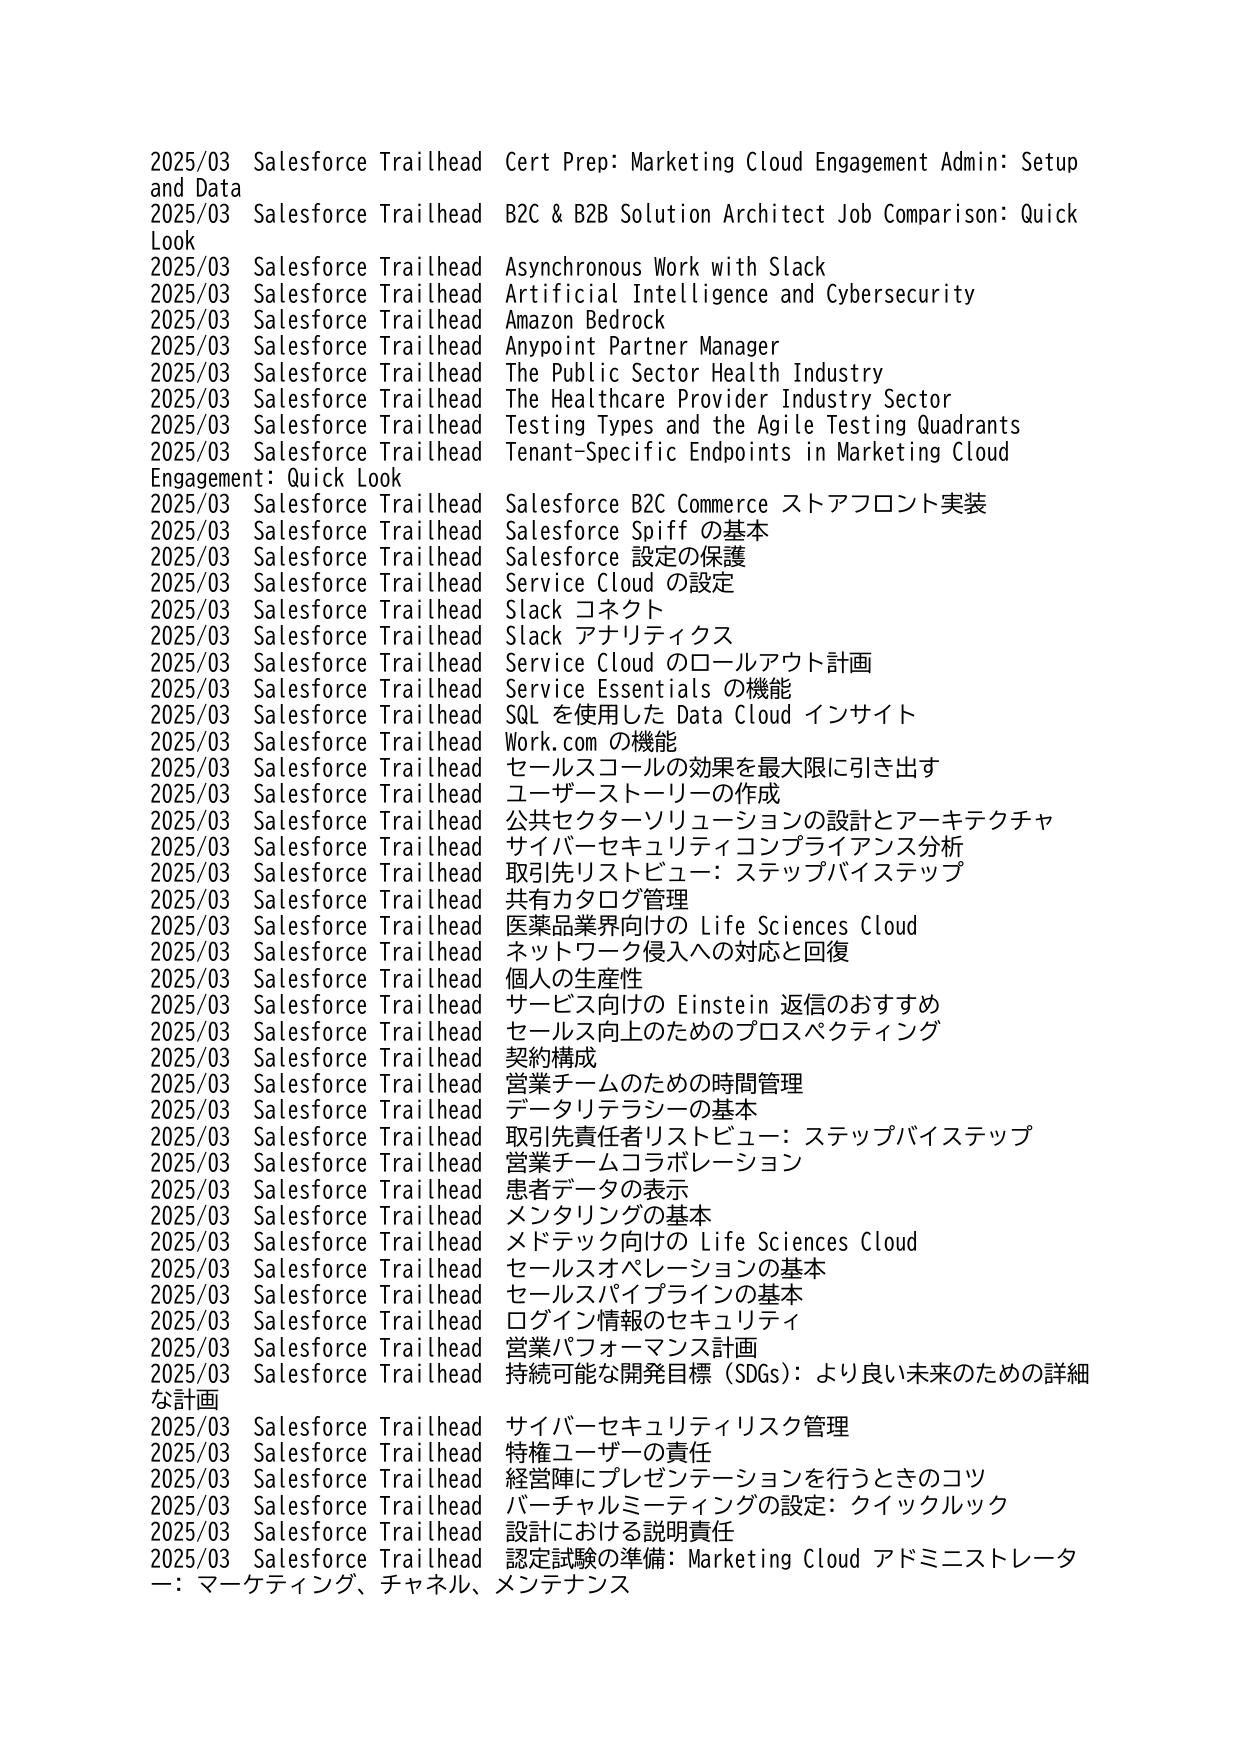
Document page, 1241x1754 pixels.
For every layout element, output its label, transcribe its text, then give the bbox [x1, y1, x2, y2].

text 2025/03 Salesforce Trailhead 設計における説明責任 [150, 1520, 1090, 1543]
text 2025/03 Salesforce Trailhead 公共セクターソリューションの設計とアーキテクチャ [150, 809, 1090, 832]
text 2025/03 Salesforce Trailhead 持続可能な開発目標 (SDGs): より良い未来のための詳細な計画 [150, 1362, 1090, 1412]
text 2025/03 Salesforce Trailhead The Public Sector Health Industry [150, 361, 1090, 384]
text 2025/03 Salesforce Trailhead 医薬品業界向けの Life Sciences Cloud [150, 914, 1090, 937]
text 2025/03 Salesforce Trailhead データリテラシーの基本 [150, 1099, 1090, 1122]
text 2025/03 Salesforce Trailhead セールスパイプラインの基本 [150, 1283, 1090, 1306]
text 2025/03 Salesforce Trailhead 患者データの表示 [150, 1178, 1090, 1201]
text 2025/03 Salesforce Trailhead メンタリングの基本 [150, 1204, 1090, 1227]
text 2025/03 Salesforce Trailhead 取引先リストビュー: ステップバイステップ [150, 862, 1090, 884]
text 2025/03 Salesforce Trailhead ネットワーク侵入への対応と回復 [150, 941, 1090, 963]
text 2025/03 Salesforce Trailhead Service Essentials の機能 [150, 677, 1090, 700]
text 2025/03 Salesforce Trailhead バーチャルミーティングの設定: クイックルック [150, 1494, 1090, 1517]
text 2025/03 Salesforce Trailhead 特権ユーザーの責任 [150, 1441, 1090, 1464]
text 2025/03 Salesforce Trailhead 共有カタログ管理 [150, 888, 1090, 911]
text 2025/03 Salesforce Trailhead B2C & B2B Solution Architect Job Comparison: Quick Look [150, 203, 1090, 252]
text 2025/03 Salesforce Trailhead Testing Types and the Agile Testing Quadrants [150, 413, 1090, 436]
text 2025/03 Salesforce Trailhead Anypoint Partner Manager [150, 334, 1090, 357]
text 2025/03 Salesforce Trailhead 個人の生産性 [150, 967, 1090, 990]
text 2025/03 Salesforce Trailhead Slack アナリティクス [150, 624, 1090, 647]
text 2025/03 Salesforce Trailhead 営業パフォーマンス計画 [150, 1336, 1090, 1359]
text 2025/03 Salesforce Trailhead サイバーセキュリティリスク管理 [150, 1415, 1090, 1438]
text 2025/03 Salesforce Trailhead Amazon Bedrock [150, 308, 1090, 331]
text 2025/03 Salesforce Trailhead Salesforce B2C Commerce ストアフロント実装 [150, 493, 1090, 516]
text 2025/03 Salesforce Trailhead セールスコールの効果を最大限に引き出す [150, 756, 1090, 779]
text 2025/03 Salesforce Trailhead ログイン情報のセキュリティ [150, 1309, 1090, 1332]
text 2025/03 Salesforce Trailhead セールスオペレーションの基本 [150, 1257, 1090, 1280]
text 2025/03 Salesforce Trailhead メドテック向けの Life Sciences Cloud [150, 1231, 1090, 1253]
text 2025/03 Salesforce Trailhead Artificial Intelligence and Cybersecurity [150, 282, 1090, 305]
text 2025/03 Salesforce Trailhead Asynchronous Work with Slack [150, 255, 1090, 278]
text 2025/03 Salesforce Trailhead Cert Prep: Marketing Cloud Engagement Admin: Setup and Data [150, 150, 1090, 199]
text 2025/03 Salesforce Trailhead Slack コネクト [150, 598, 1090, 621]
text 2025/03 Salesforce Trailhead 認定試験の準備: Marketing Cloud アドミニストレーター: マーケティング、チャネル、メンテナンス [150, 1547, 1090, 1596]
text 2025/03 Salesforce Trailhead SQL を使用した Data Cloud インサイト [150, 703, 1090, 726]
text 2025/03 Salesforce Trailhead Salesforce Spiff の基本 [150, 519, 1090, 542]
text 2025/03 Salesforce Trailhead 営業チームのための時間管理 [150, 1072, 1090, 1095]
text 2025/03 Salesforce Trailhead The Healthcare Provider Industry Sector [150, 387, 1090, 410]
text 2025/03 Salesforce Trailhead Service Cloud の設定 [150, 572, 1090, 594]
text 2025/03 Salesforce Trailhead 契約構成 [150, 1046, 1090, 1069]
text 2025/03 Salesforce Trailhead 取引先責任者リストビュー: ステップバイステップ [150, 1125, 1090, 1148]
text 2025/03 Salesforce Trailhead Salesforce 設定の保護 [150, 545, 1090, 568]
text 2025/03 Salesforce Trailhead サイバーセキュリティコンプライアンス分析 [150, 835, 1090, 858]
text 2025/03 Salesforce Trailhead 営業チームコラボレーション [150, 1151, 1090, 1174]
text 2025/03 Salesforce Trailhead Tenant-Specific Endpoints in Marketing Cloud Engagement: Quick Look [150, 440, 1090, 489]
text 2025/03 Salesforce Trailhead サービス向けの Einstein 返信のおすすめ [150, 993, 1090, 1016]
text 2025/03 Salesforce Trailhead 経営陣にプレゼンテーションを行うときのコツ [150, 1468, 1090, 1491]
text 2025/03 Salesforce Trailhead セールス向上のためのプロスペクティング [150, 1020, 1090, 1043]
text 2025/03 Salesforce Trailhead Service Cloud のロールアウト計画 [150, 651, 1090, 674]
text 2025/03 Salesforce Trailhead ユーザーストーリーの作成 [150, 782, 1090, 805]
text 2025/03 Salesforce Trailhead Work.com の機能 [150, 730, 1090, 753]
